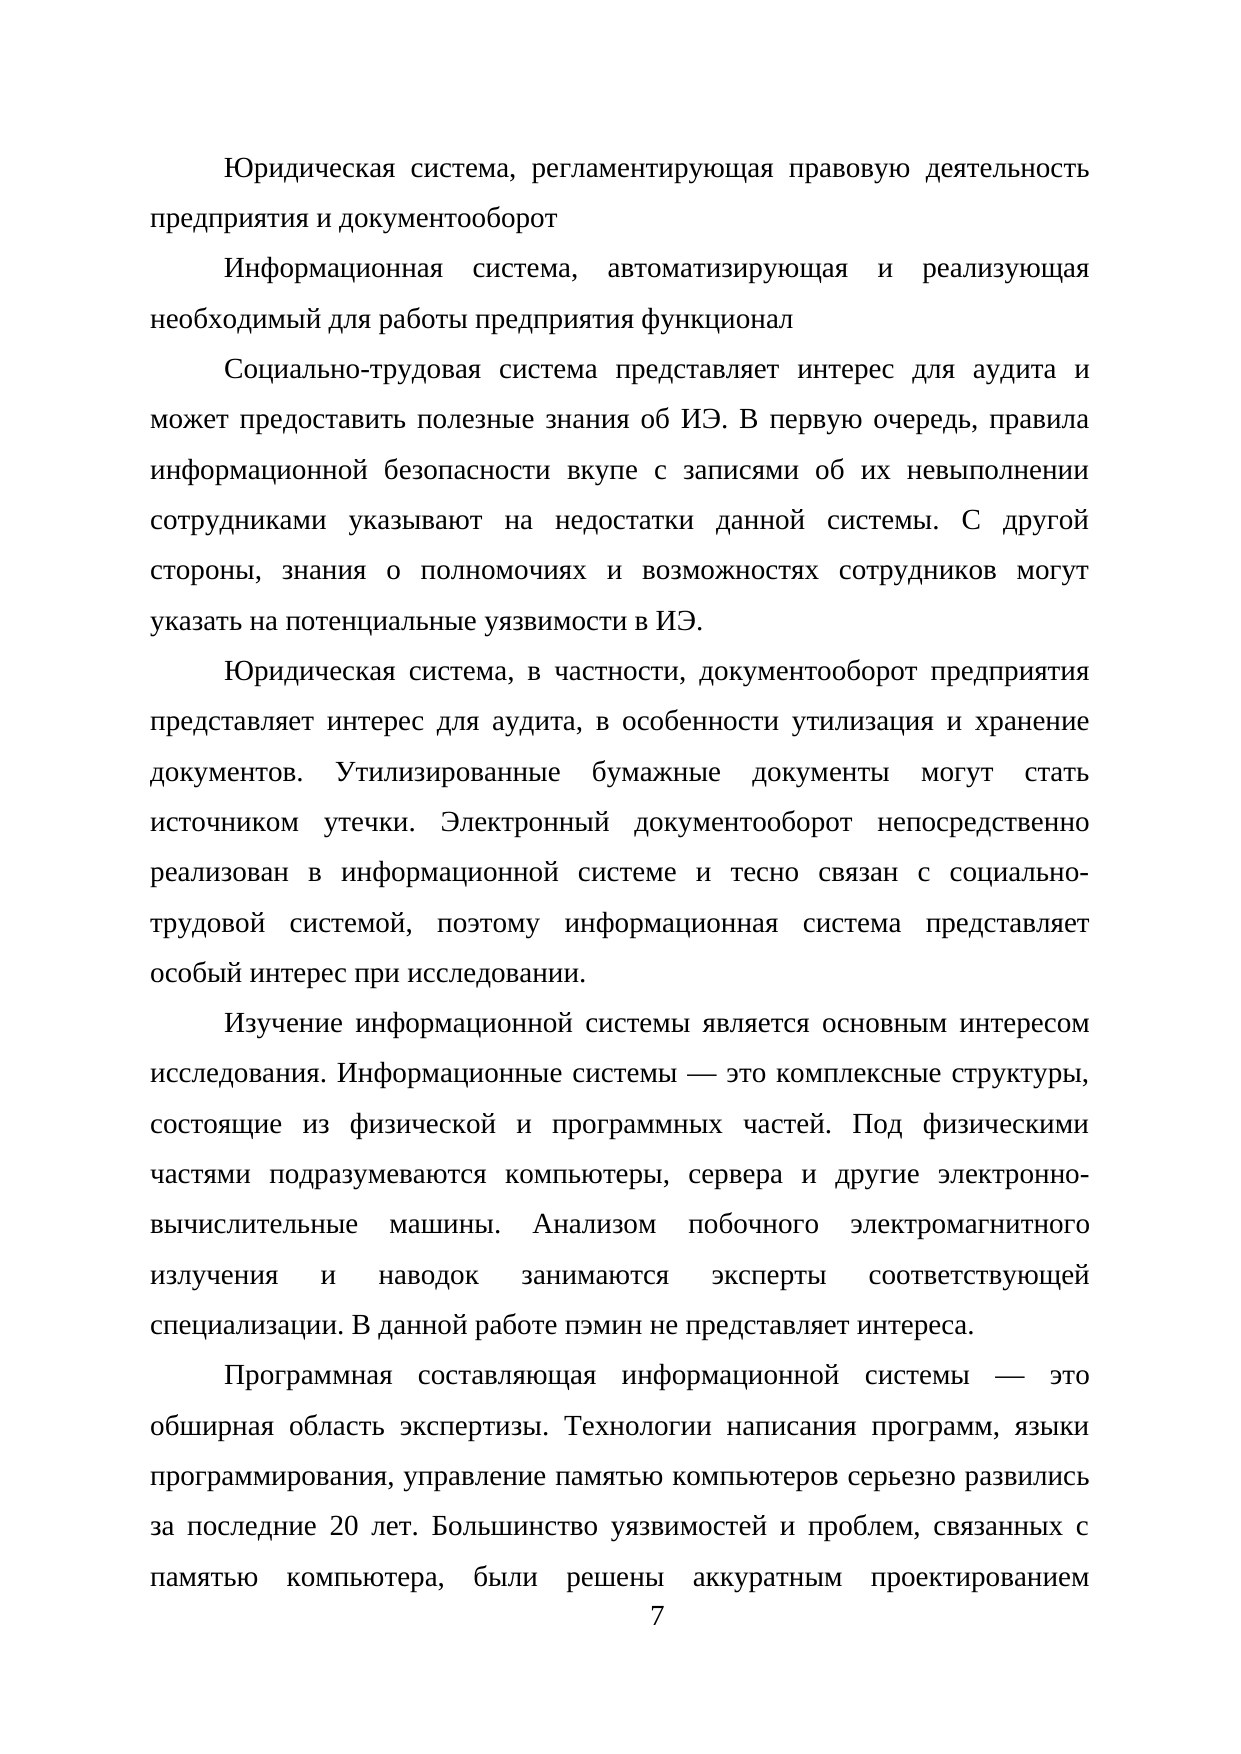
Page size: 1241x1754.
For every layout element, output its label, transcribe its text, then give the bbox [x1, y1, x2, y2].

text Изучение информационной системы является основным интересом исследования. Информационные системы — это комплексные структуры, состоящие из физической и программных частей. Под физическими частями подразумеваются компьютеры, сервера и другие электронно-вычислительные машины. Анализом побочного электромагнитного излучения и наводок занимаются эксперты соответствующей специализации. В данной работе пэмин не представляет интереса. [150, 1005, 1090, 1341]
text Информационная система, автоматизирующая и реализующая необходимый для работы предприятия функционал [150, 251, 1090, 334]
text Юридическая система, в частности, документооборот предприятия представляет интерес для аудита, в особенности утилизация и хранение документов. Утилизированные бумажные документы могут стать источником утечки. Электронный документооборот непосредственно реализован в информационной системе и тесно связан с социально-трудовой системой, поэтому информационная система представляет особый интерес при исследовании. [150, 653, 1090, 988]
text Социально-трудовая система представляет интерес для аудита и может предоставить полезные знания об ИЭ. В первую очередь, правила информационной безопасности вкупе с записями об их невыполнении сотрудниками указывают на недостатки данной системы. С другой стороны, знания о полномочиях и возможностях сотрудников могут указать на потенциальные уязвимости в ИЭ. [150, 351, 1090, 636]
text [150, 1357, 1090, 1592]
text Юридическая система, регламентирующая правовую деятельность предприятия и документооборот [150, 150, 1090, 234]
